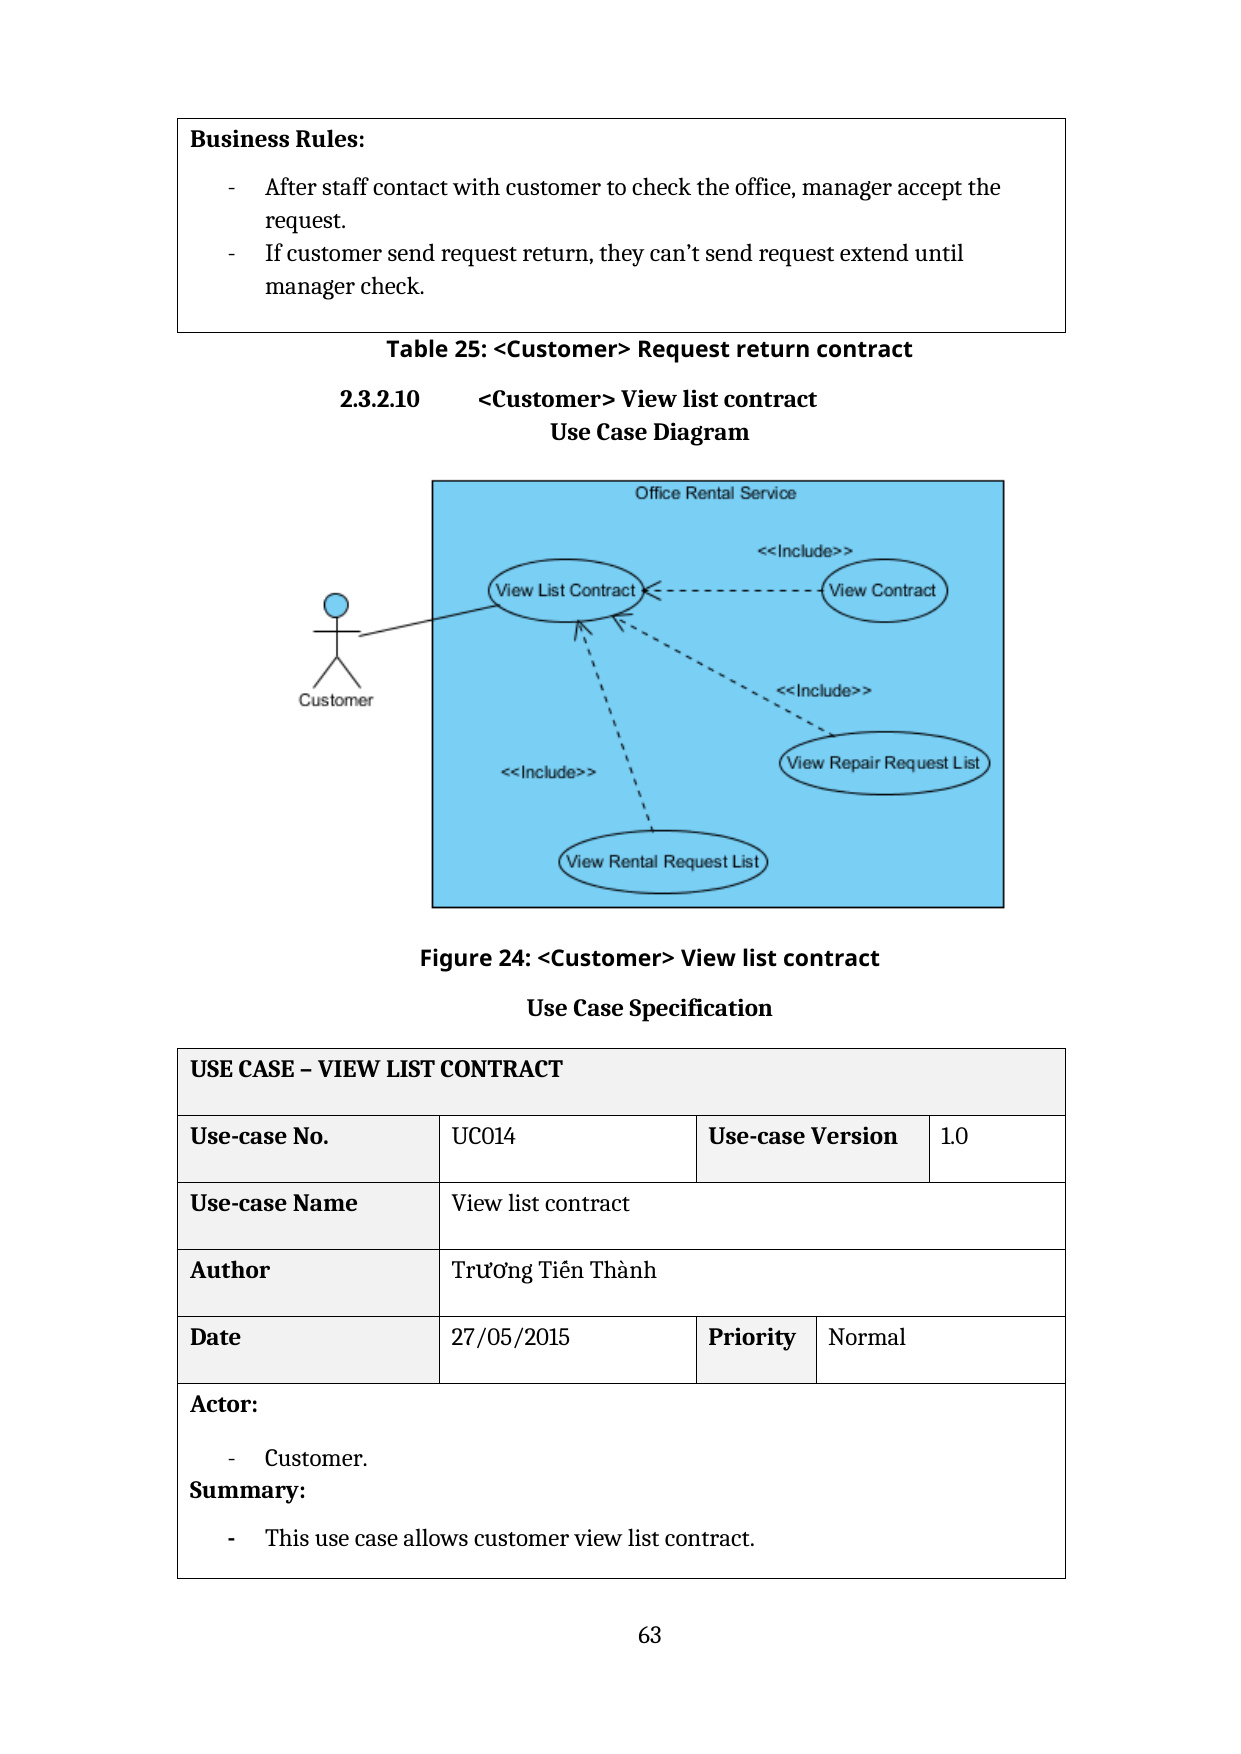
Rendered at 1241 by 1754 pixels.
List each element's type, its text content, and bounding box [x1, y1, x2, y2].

table_cell Trương Tiến Thành [440, 1250, 1065, 1316]
table_cell Date [178, 1317, 439, 1383]
table_cell Priority [697, 1317, 816, 1383]
table_cell Normal [817, 1317, 1065, 1383]
table_cell Use-case Version [697, 1116, 929, 1182]
text Table : <Customer> Request return contract [177, 333, 1122, 364]
subtitle <Customer> View list contract [340, 385, 1122, 414]
table_header USE CASE – VIEW LIST CONTRACT [178, 1049, 1065, 1115]
text Use Case Diagram [177, 418, 1122, 447]
text Use Case Specification [177, 994, 1122, 1023]
table_cell 1.0 [930, 1116, 1065, 1182]
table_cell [178, 1384, 1065, 1577]
picture [288, 471, 1011, 918]
text Figure : <Customer> View list contract [177, 942, 1122, 973]
table_cell 27/05/2015 [440, 1317, 696, 1383]
table_cell Use-case Name [178, 1183, 439, 1249]
table_cell Author [178, 1250, 439, 1316]
table_cell Use-case No. [178, 1116, 439, 1182]
table_cell View list contract [440, 1183, 1065, 1249]
table_cell UC014 [440, 1116, 696, 1182]
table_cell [178, 119, 1065, 332]
